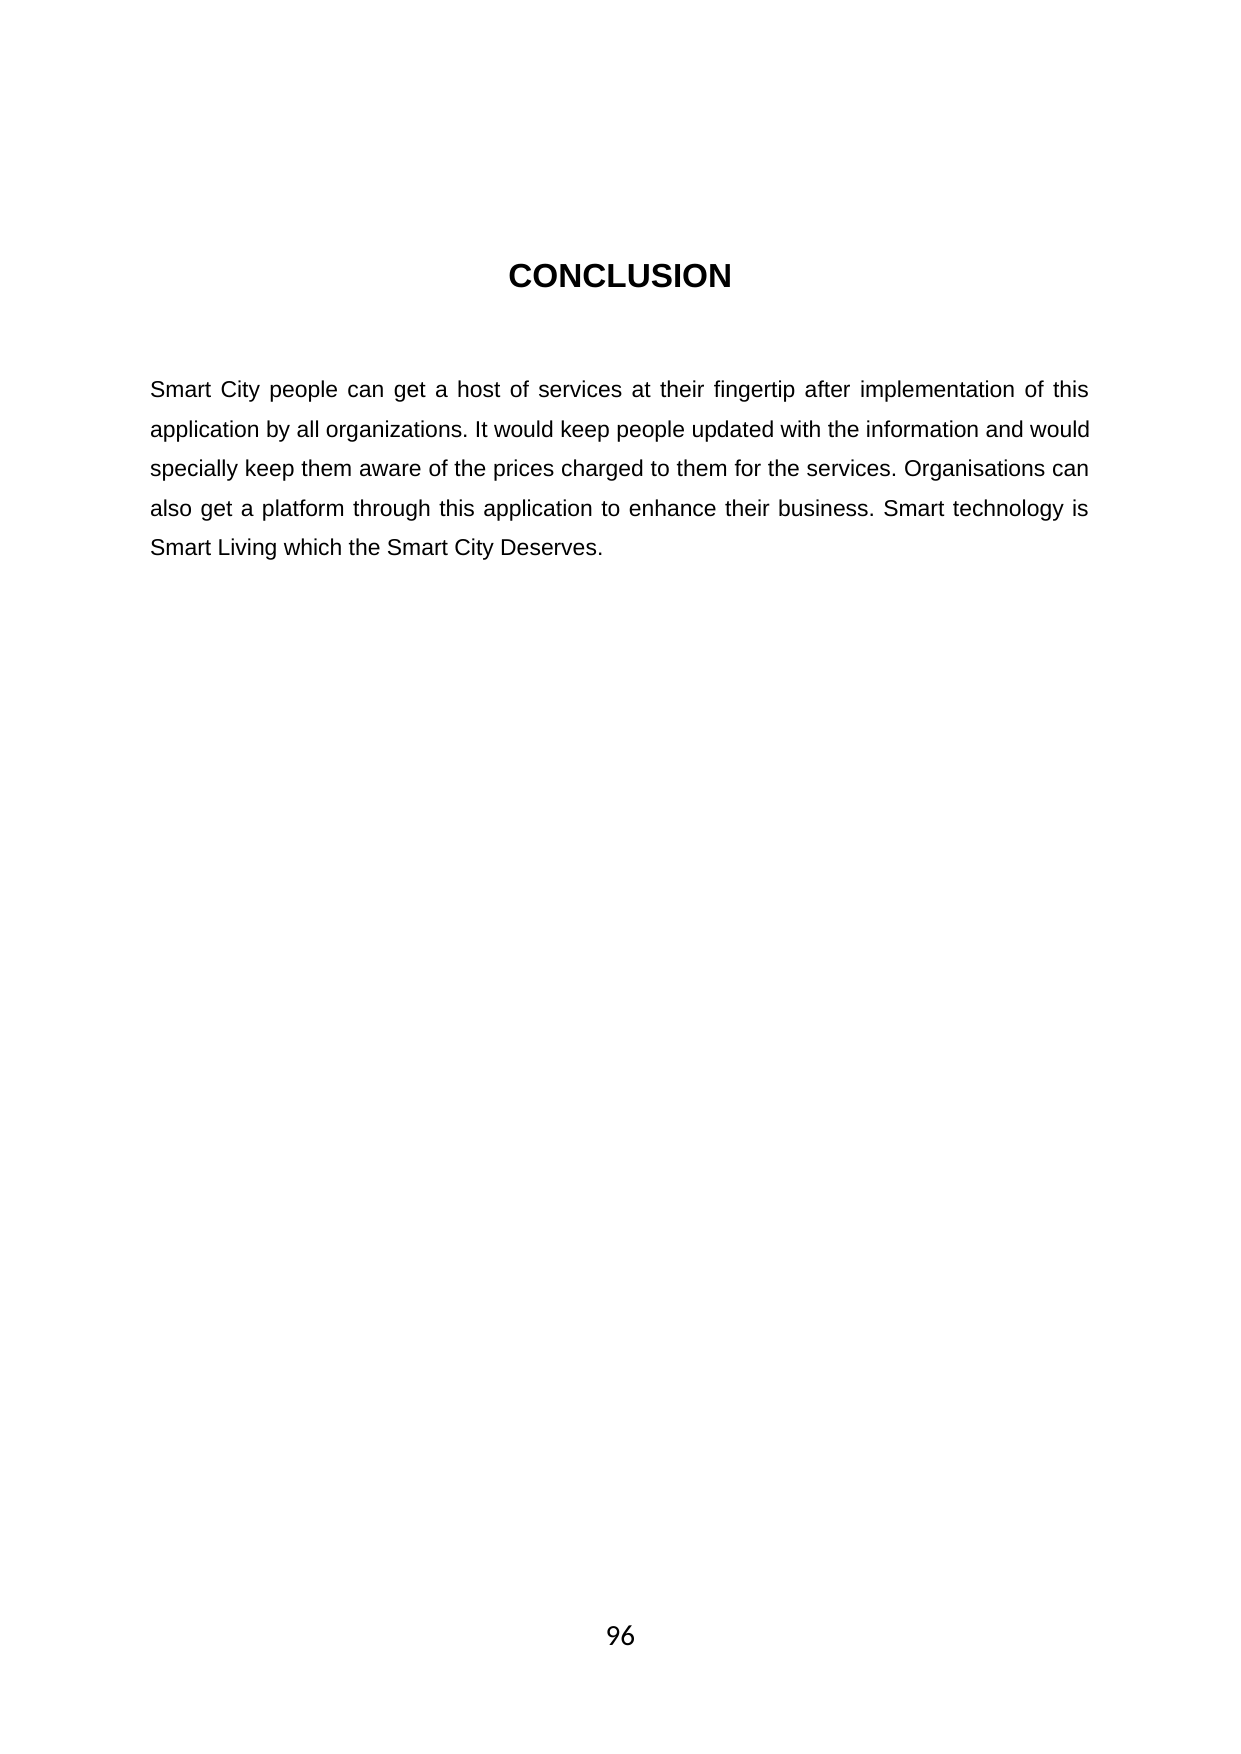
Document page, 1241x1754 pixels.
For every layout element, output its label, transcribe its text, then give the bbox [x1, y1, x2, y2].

text CONCLUSION [150, 256, 1090, 295]
text Smart City people can get a host of services at their fingertip after implementation of this application by all organizations. It would keep people updated with the information and would specially keep them aware of the prices charged to them for the services. Organisations can also get a platform through this application to enhance their business. Smart technology is Smart Living which the Smart City Deserves. [150, 376, 1090, 560]
